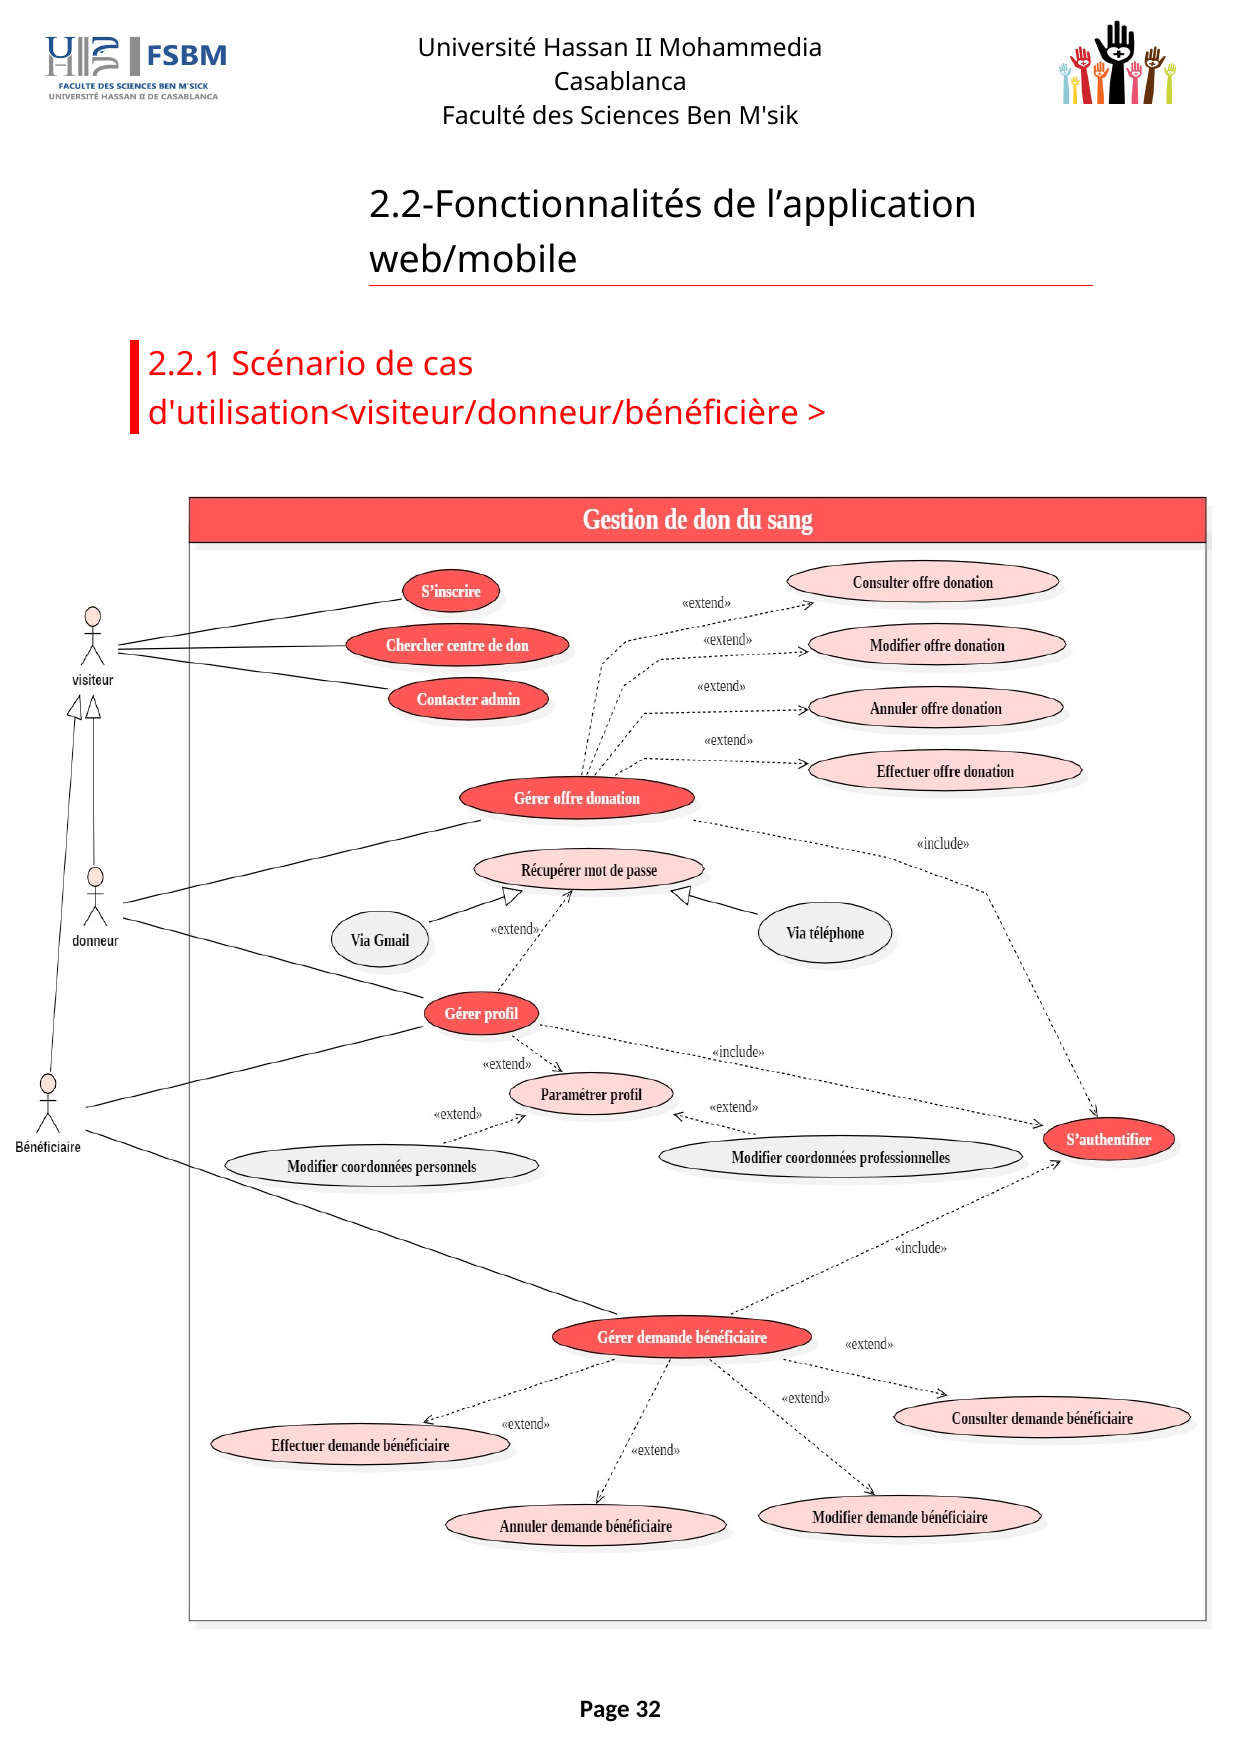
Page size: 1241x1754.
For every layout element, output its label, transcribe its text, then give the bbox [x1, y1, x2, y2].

picture [2, 487, 1240, 1665]
picture [33, 32, 234, 104]
picture [1054, 17, 1185, 104]
subtitle 2.2-Fonctionnalités de l’application web/mobile [369, 177, 1093, 285]
subtitle 2.2.1 Scénario de cas d'utilisation<visiteur/donneur/bénéficière > [139, 340, 1093, 434]
